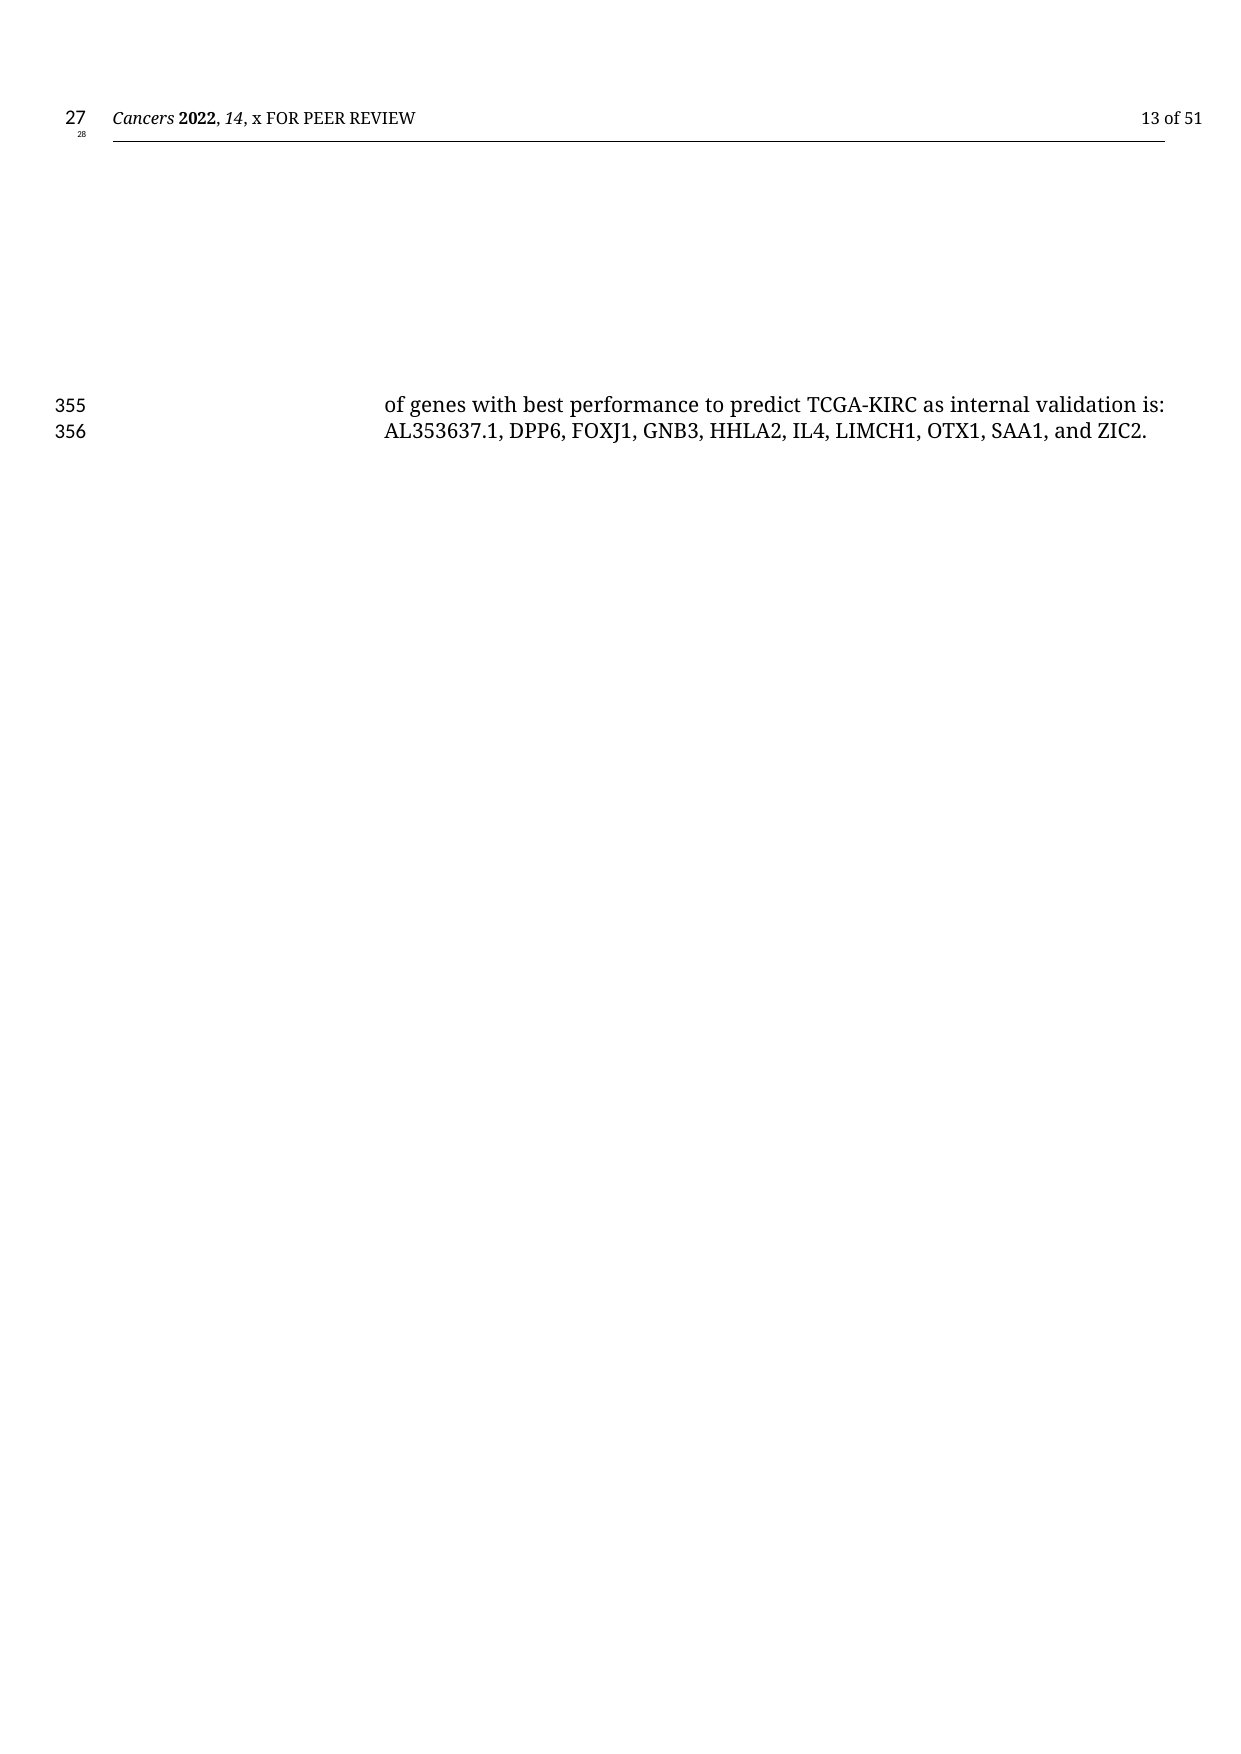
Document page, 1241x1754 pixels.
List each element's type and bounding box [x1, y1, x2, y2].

text [384, 391, 1165, 445]
